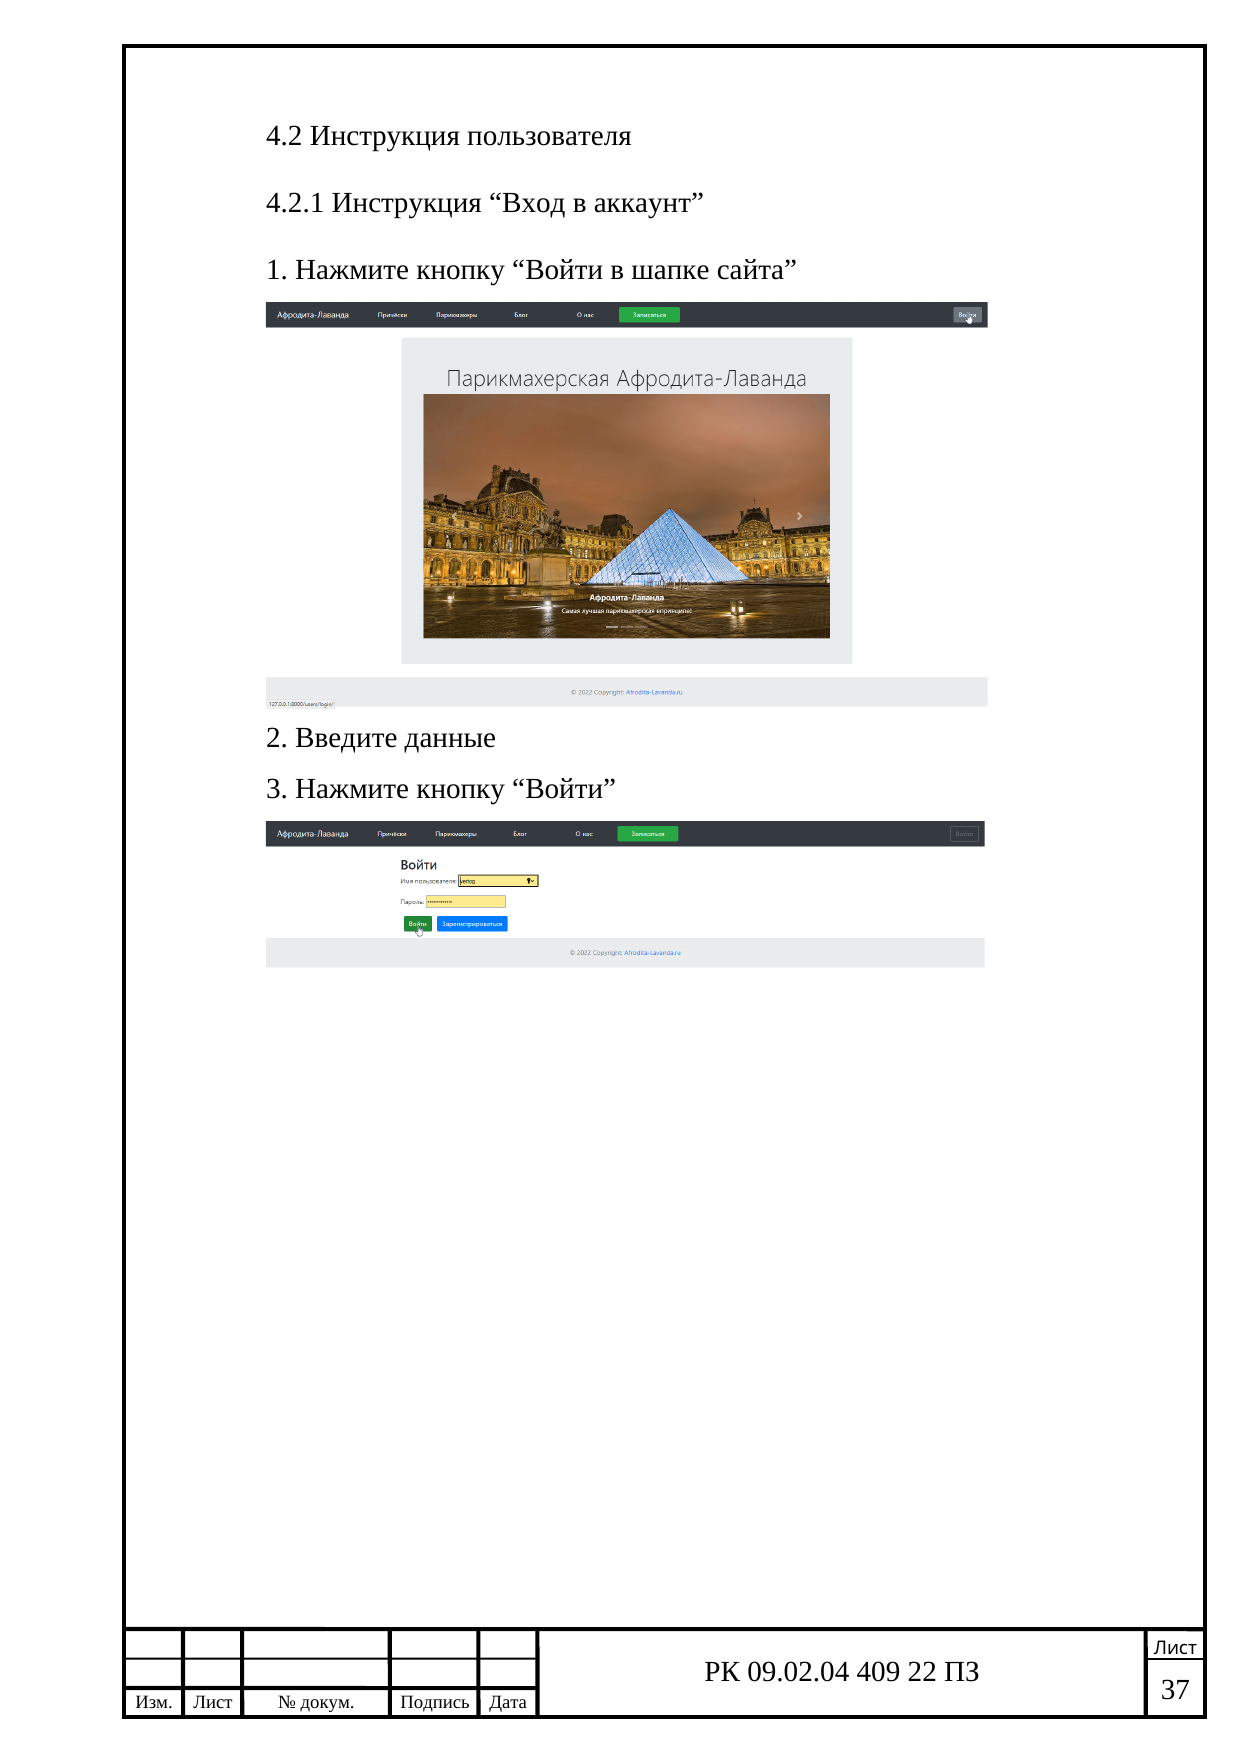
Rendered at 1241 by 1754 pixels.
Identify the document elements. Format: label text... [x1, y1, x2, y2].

text 1. Нажмите кнопку “Войти в шапке сайта” [177, 252, 1152, 286]
text 4.2.1 Инструкция “Вход в аккаунт” [177, 185, 1152, 219]
text 2. Введите данные [177, 721, 1152, 754]
text 4.2 Инструкция пользователя [177, 118, 1152, 152]
picture [265, 302, 988, 709]
text 3. Нажмите кнопку “Войти” [177, 771, 1152, 804]
picture [265, 821, 985, 1226]
